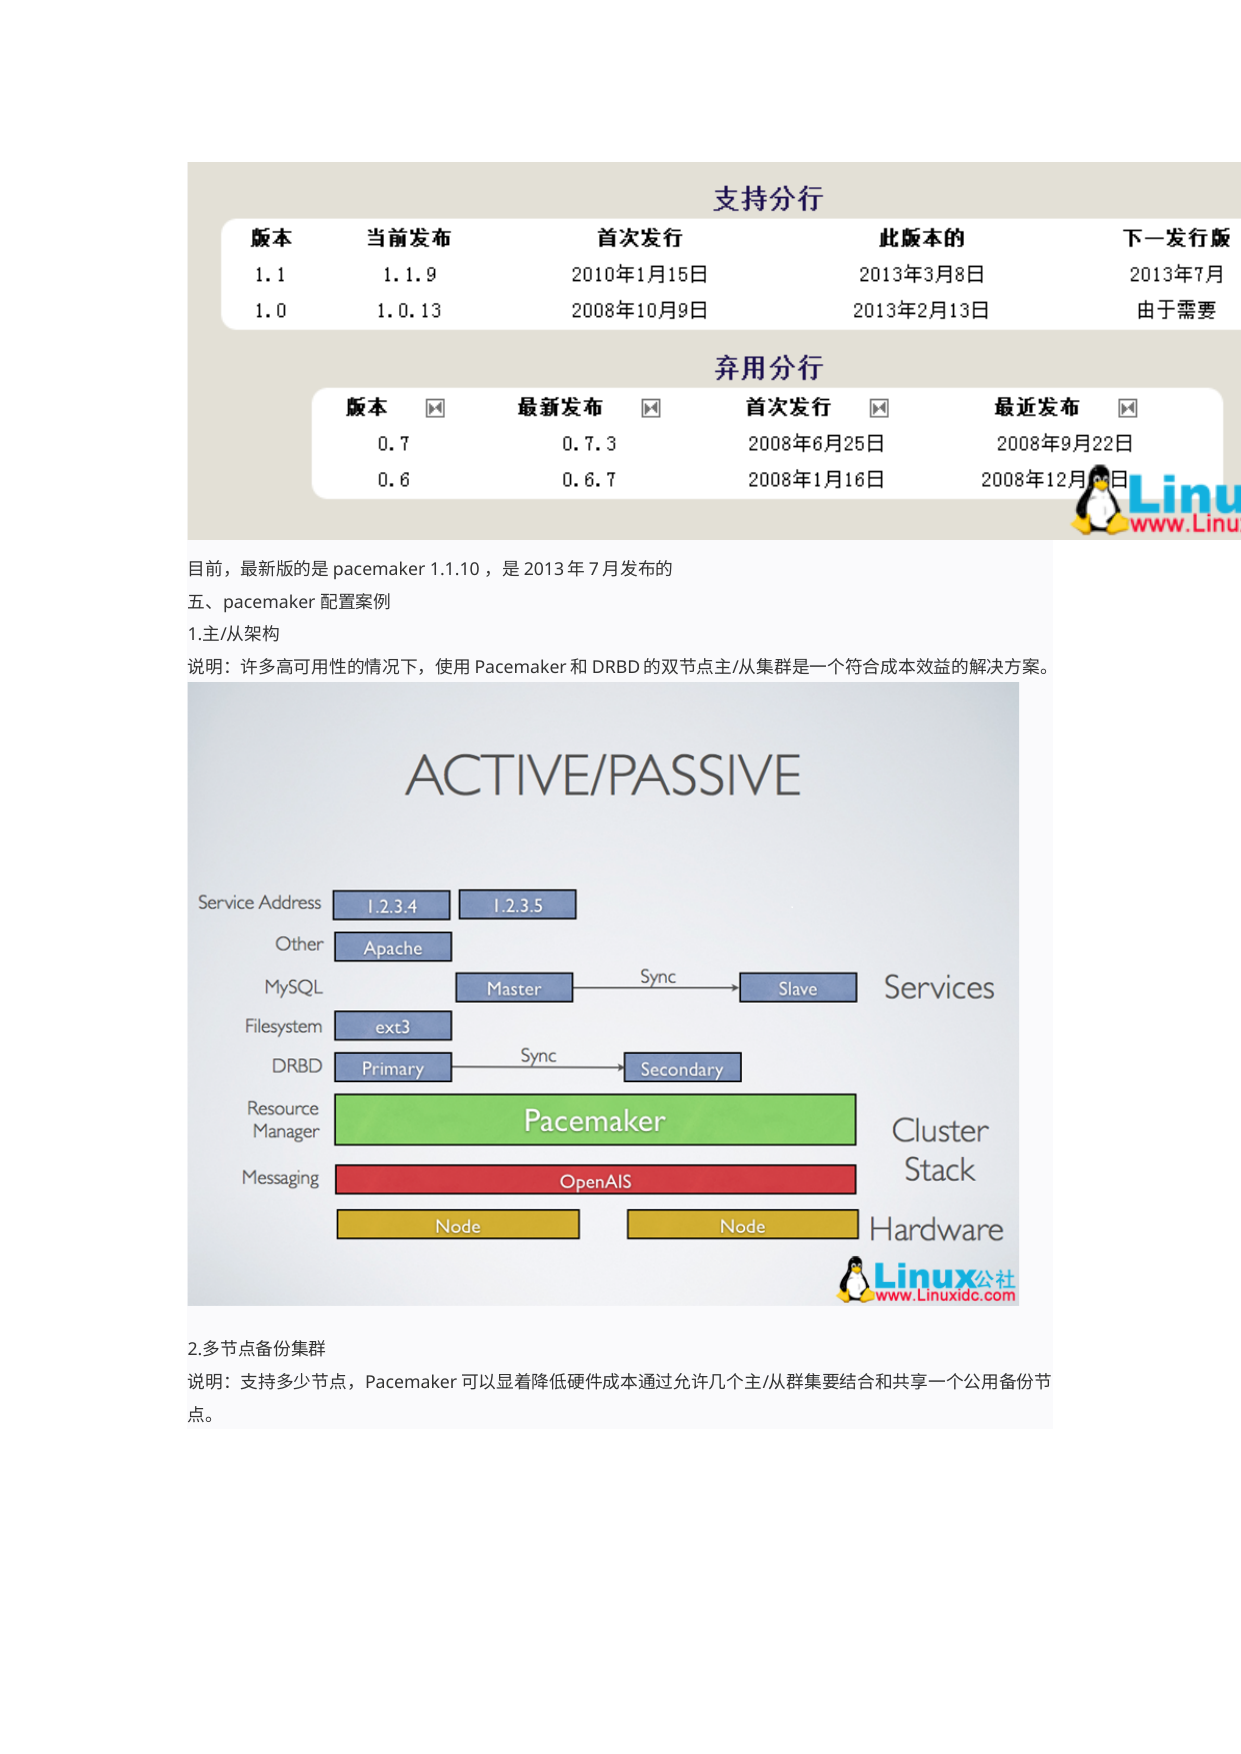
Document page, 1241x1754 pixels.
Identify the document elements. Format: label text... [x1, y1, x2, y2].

text 2.多节点备份集群 说明：支持多少节点，Pacemaker可以显着降低硬件成本通过允许几个主/从群集要结合和共享一个公用备份节点。 [187, 1332, 1053, 1429]
picture [187, 682, 1020, 1306]
picture [187, 162, 1241, 540]
text 目前，最新版的是pacemaker 1.1.10 ，是2013年7月发布的 五、pacemaker 配置案例 1.主/从架构 说明：许多高可用性的情况下，使用Pacemaker和DRBD的双节点主/从集群是一个符合成本效益的解决方案。 [187, 552, 1053, 682]
